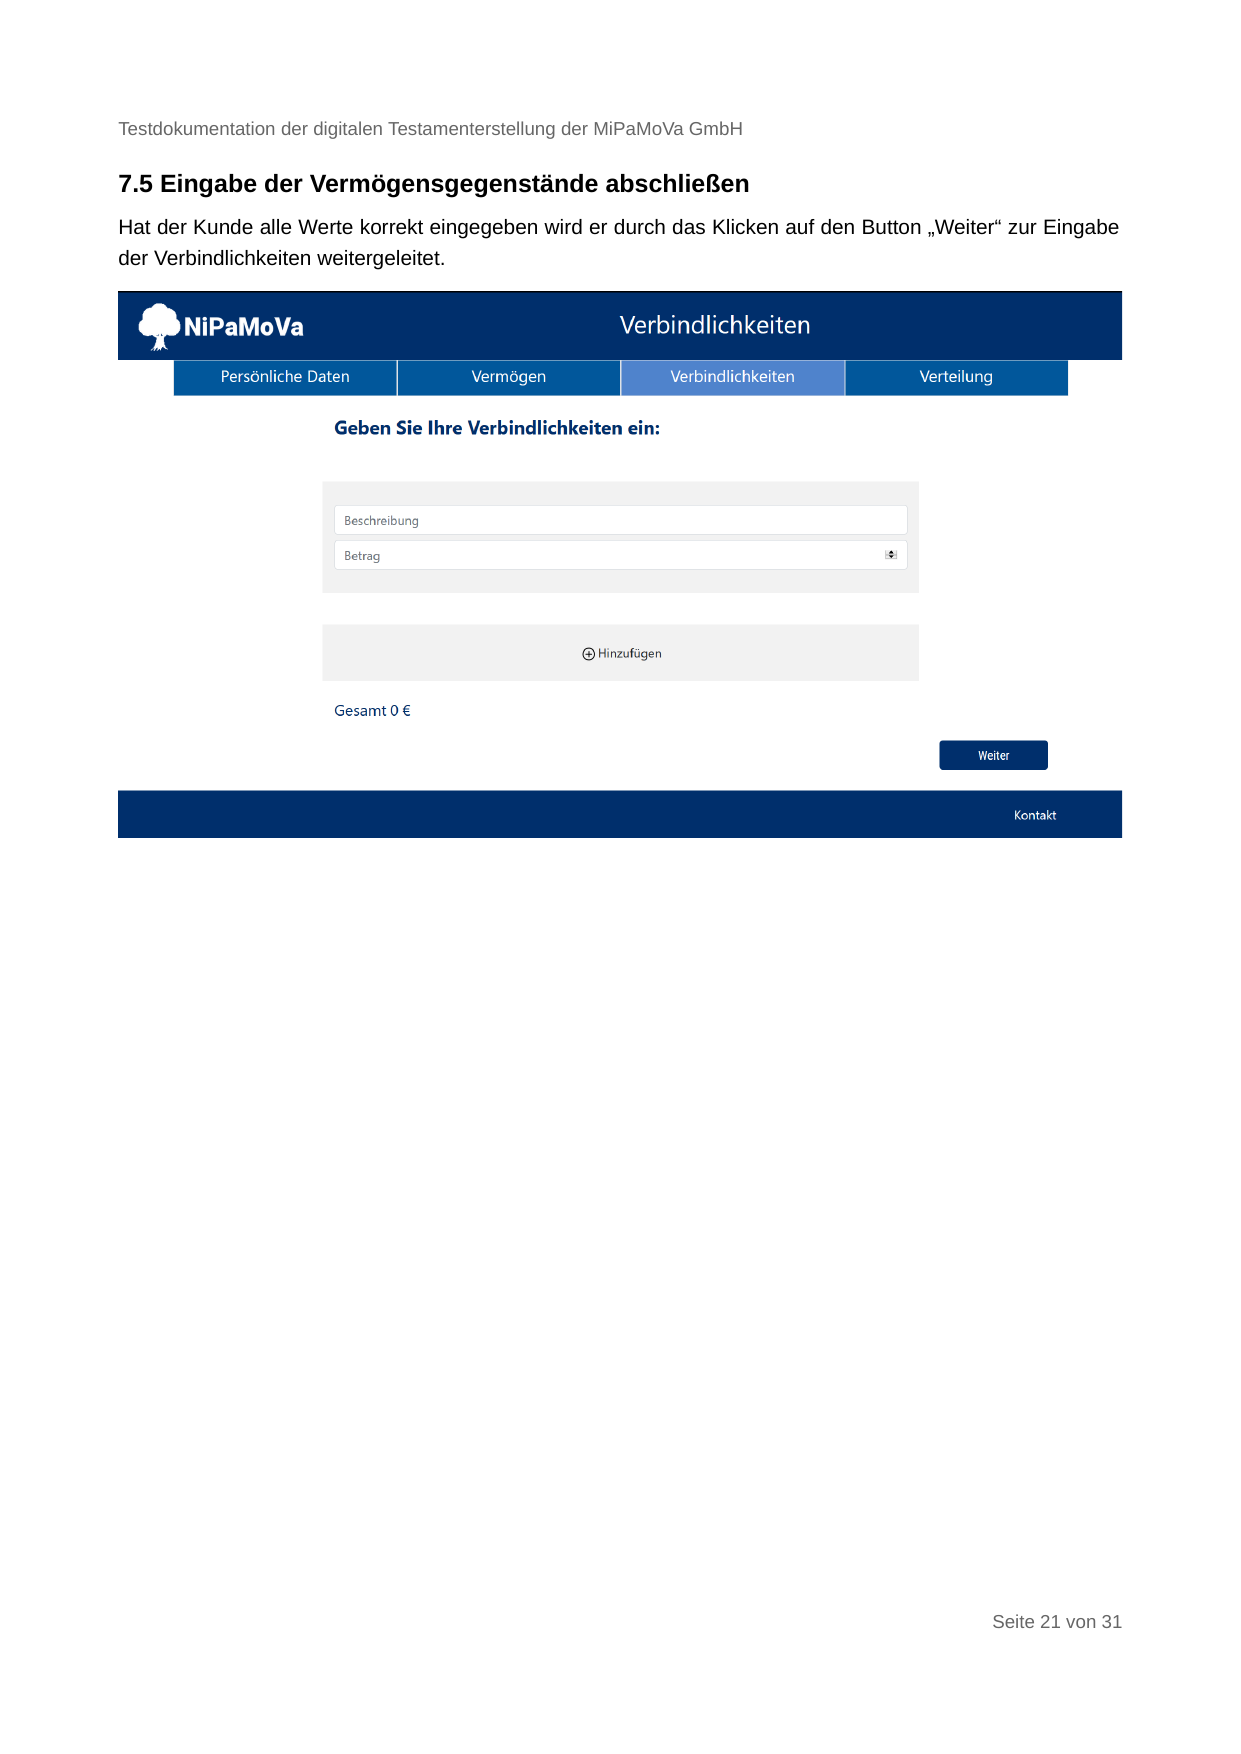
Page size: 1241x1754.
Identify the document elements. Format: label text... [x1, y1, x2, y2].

text Hat der Kunde alle Werte korrekt eingegeben wird er durch das Klicken auf den Button „Weiter“ zur Eingabe der Verbindlichkeiten weitergeleitet. [118, 215, 1122, 270]
picture [118, 291, 1123, 857]
subtitle Eingabe der Vermögensgegenstände abschließen [118, 169, 1122, 198]
